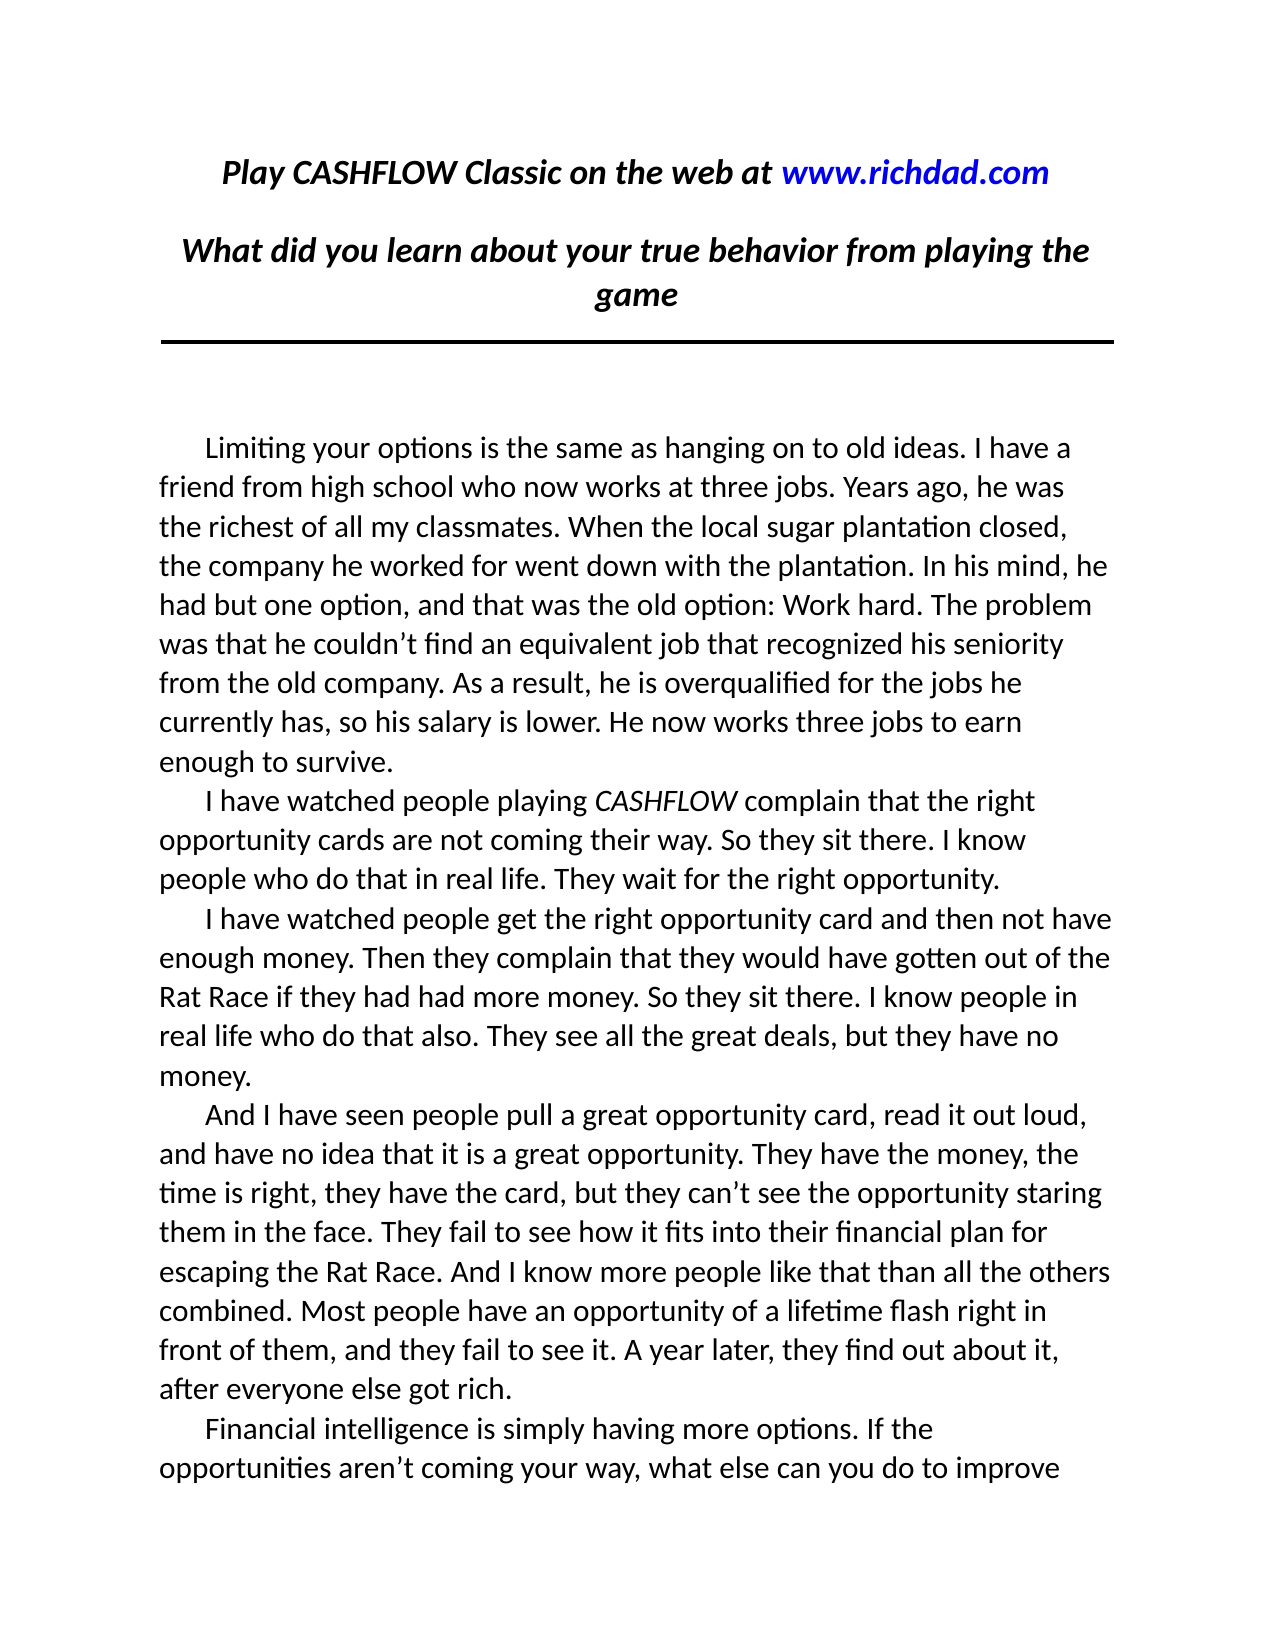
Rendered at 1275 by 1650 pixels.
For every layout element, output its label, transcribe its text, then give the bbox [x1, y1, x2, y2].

text Limiting your options is the same as hanging on to old ideas. I have a friend from high school who now works at three jobs. Years ago, he was the richest of all my classmates. When the local sugar plantation closed, the company he worked for went down with the plantation. In his mind, he had but one option, and that was the old option: Work hard. The problem was that he couldn’t find an equivalent job that recognized his seniority from the old company. As a result, he is overqualified for the jobs he currently has, so his salary is lower. He now works three jobs to earn enough to survive. [159, 428, 1113, 780]
text What did you learn about your true behavior from playing the game [164, 228, 1111, 316]
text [159, 1409, 1113, 1486]
text And I have seen people pull a great opportunity card, read it out loud, and have no idea that it is a great opportunity. They have the money, the time is right, they have the card, but they can’t see the opportunity staring them in the face. They fail to see how it fits into their financial plan for escaping the Rat Race. And I know more people like that than all the others combined. Most people have an opportunity of a lifetime flash right in front of them, and they fail to see it. A year later, they find out about it, after everyone else got rich. [159, 1095, 1113, 1407]
text Play CASHFLOW Classic on the web at www.richdad.com [164, 150, 1111, 193]
text I have watched people get the right opportunity card and then not have enough money. Then they complain that they would have gotten out of the Rat Race if they had had more money. So they sit there. I know people in real life who do that also. They see all the great deals, but they have no money. [159, 899, 1113, 1094]
text I have watched people playing CASHFLOW complain that the right opportunity cards are not coming their way. So they sit there. I know people who do that in real life. They wait for the right opportunity. [159, 781, 1113, 898]
picture [161, 340, 1114, 344]
